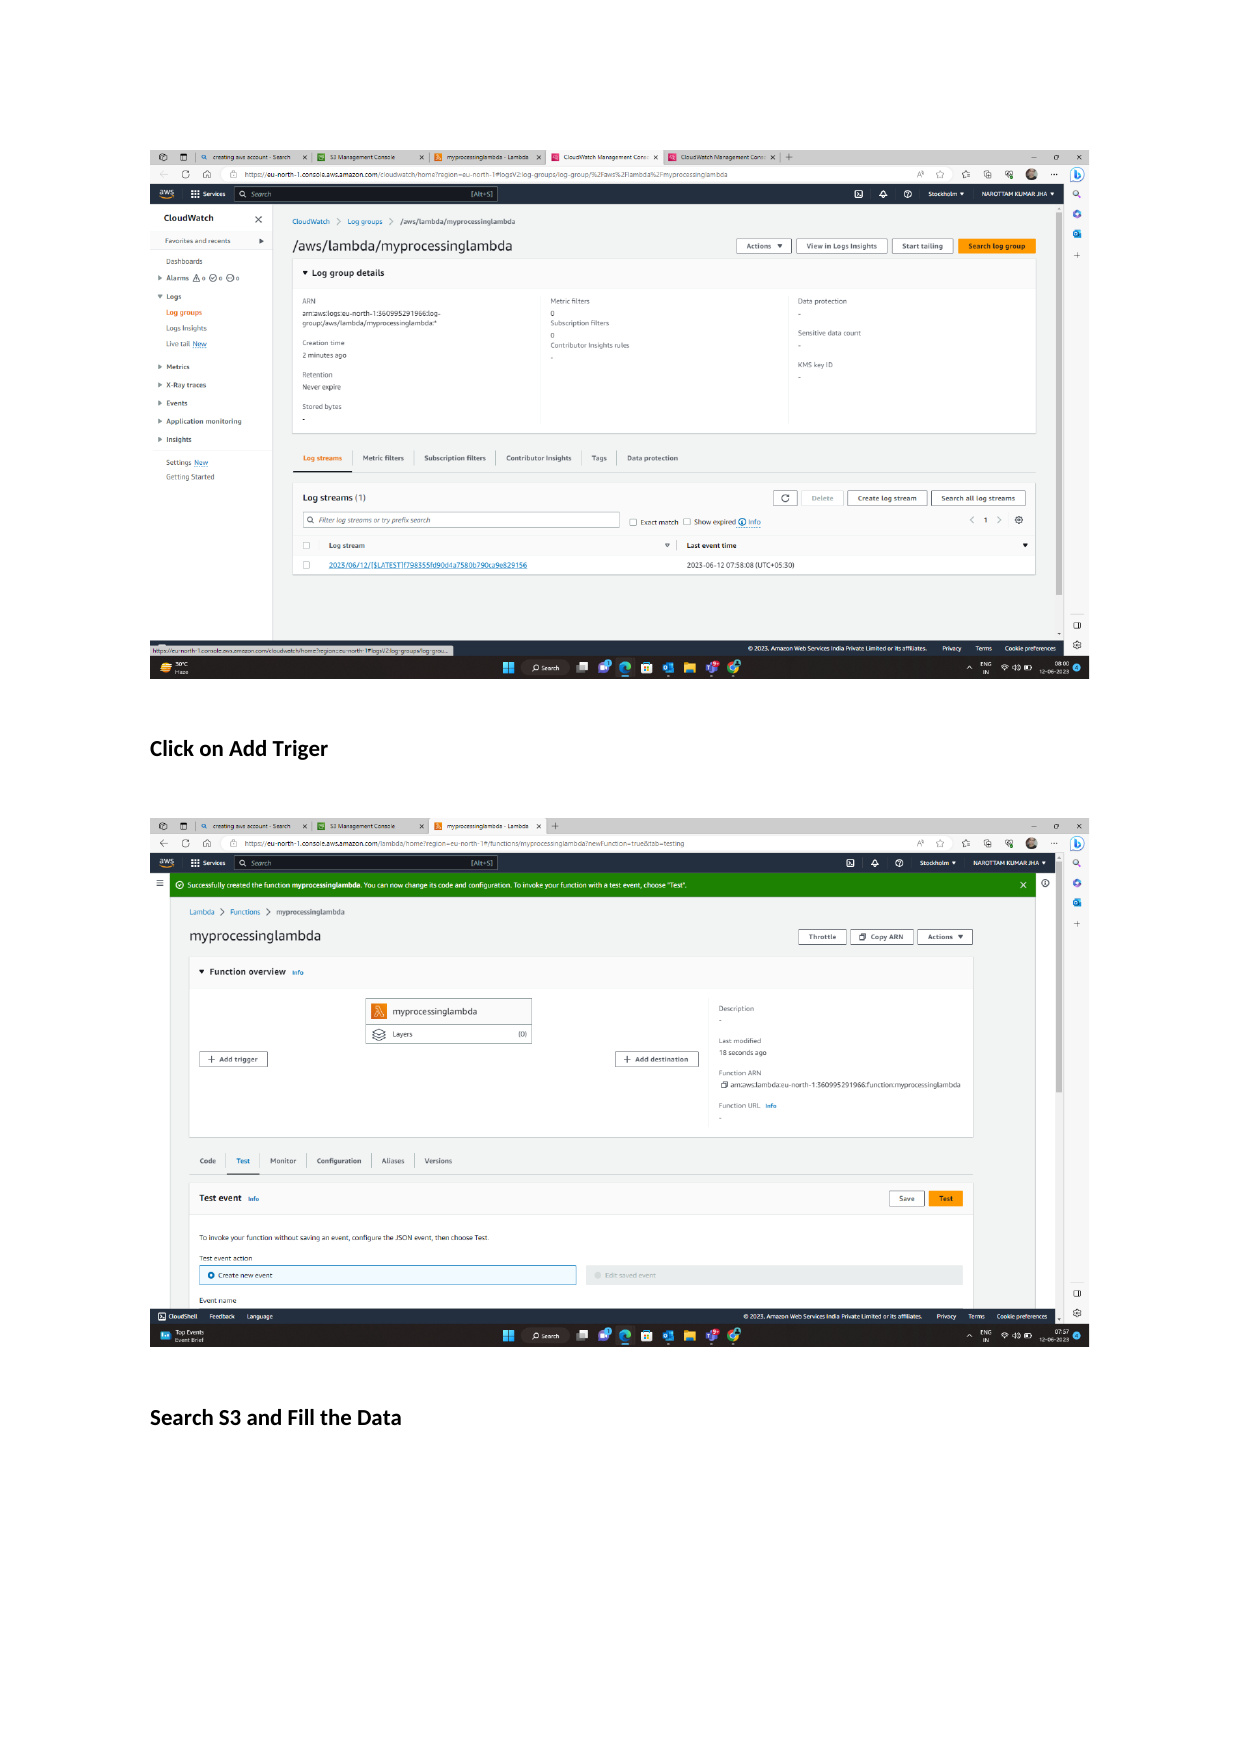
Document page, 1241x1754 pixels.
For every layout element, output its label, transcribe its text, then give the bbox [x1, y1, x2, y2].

text Search S3 and Fill the Data [150, 1403, 1090, 1431]
text Click on Add Triger [150, 734, 1090, 762]
picture [150, 150, 1090, 679]
picture [150, 818, 1090, 1347]
